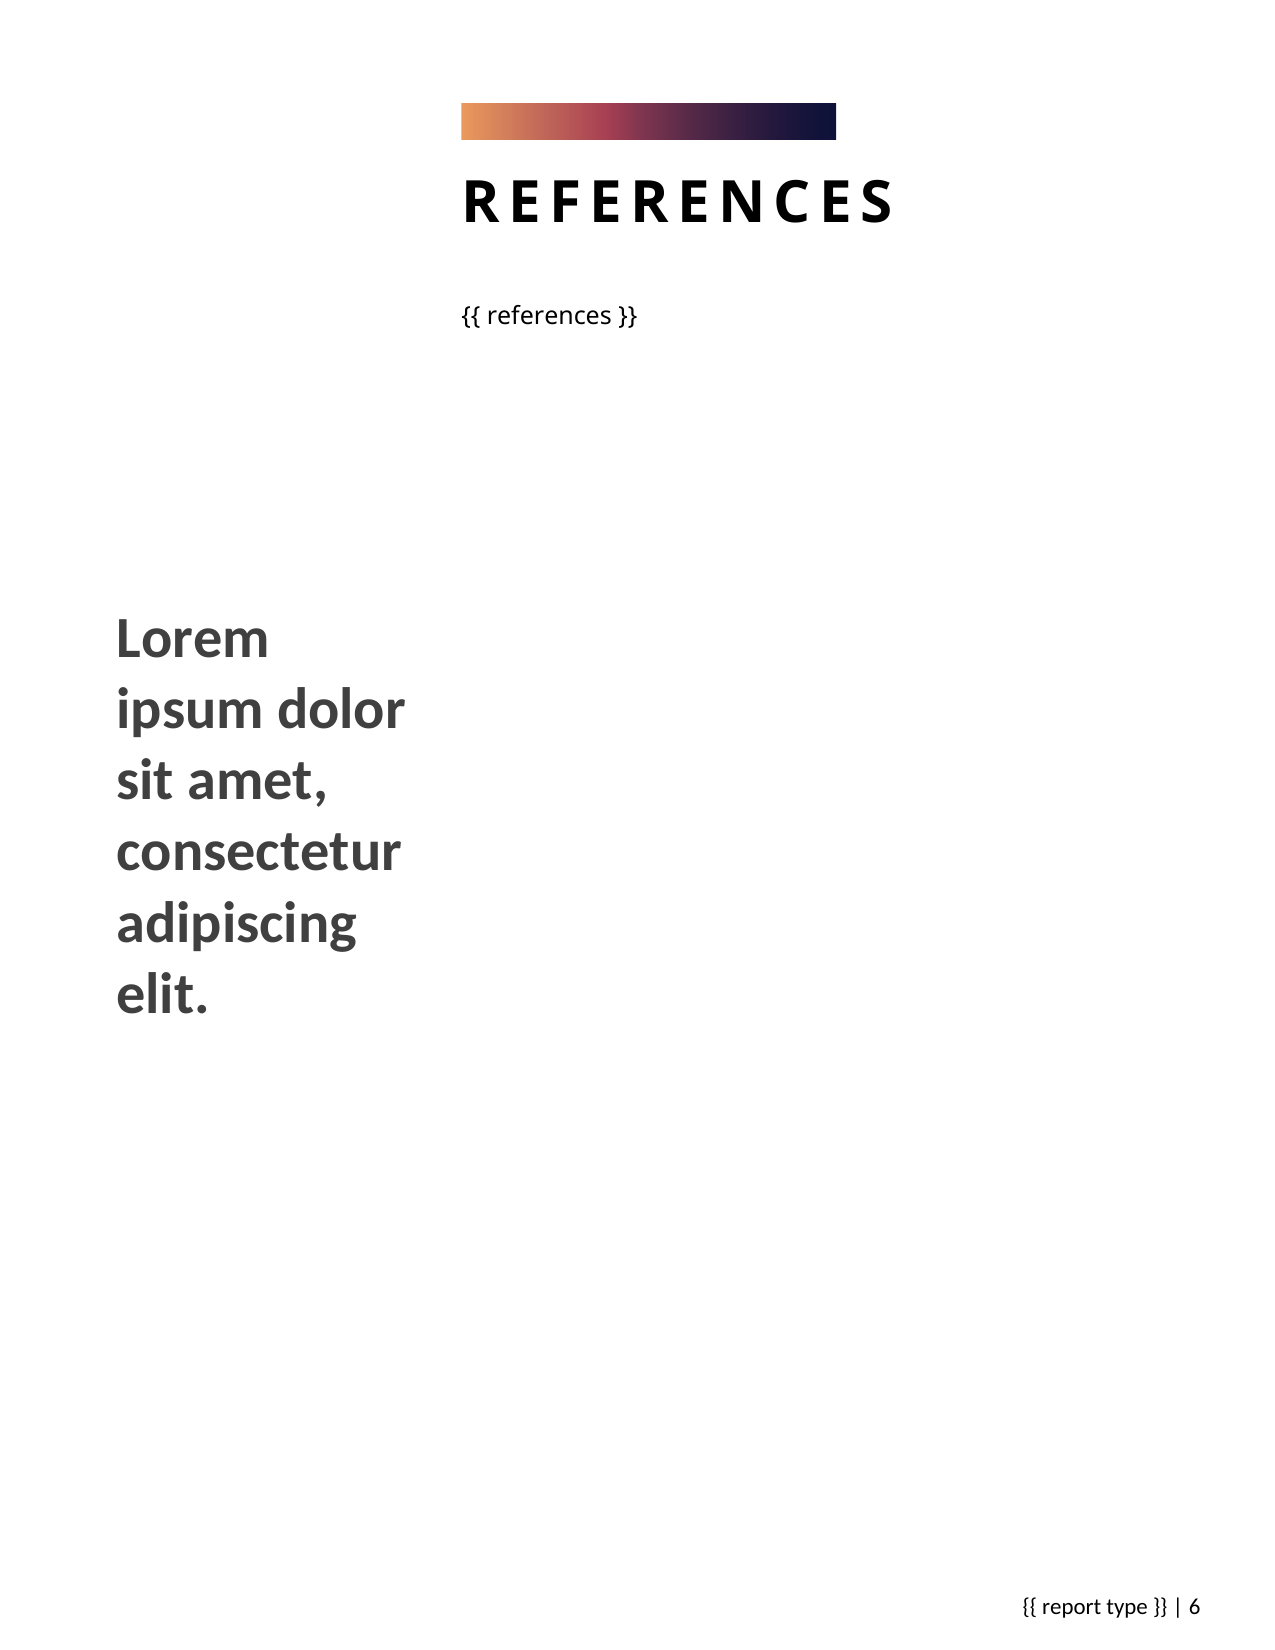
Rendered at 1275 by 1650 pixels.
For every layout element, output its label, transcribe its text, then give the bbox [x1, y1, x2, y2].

picture [461, 103, 837, 140]
table_header [75, 103, 450, 1504]
table_cell {{ references }} [450, 298, 1199, 1504]
table_cell References [450, 148, 1199, 298]
table_header [450, 103, 1199, 148]
